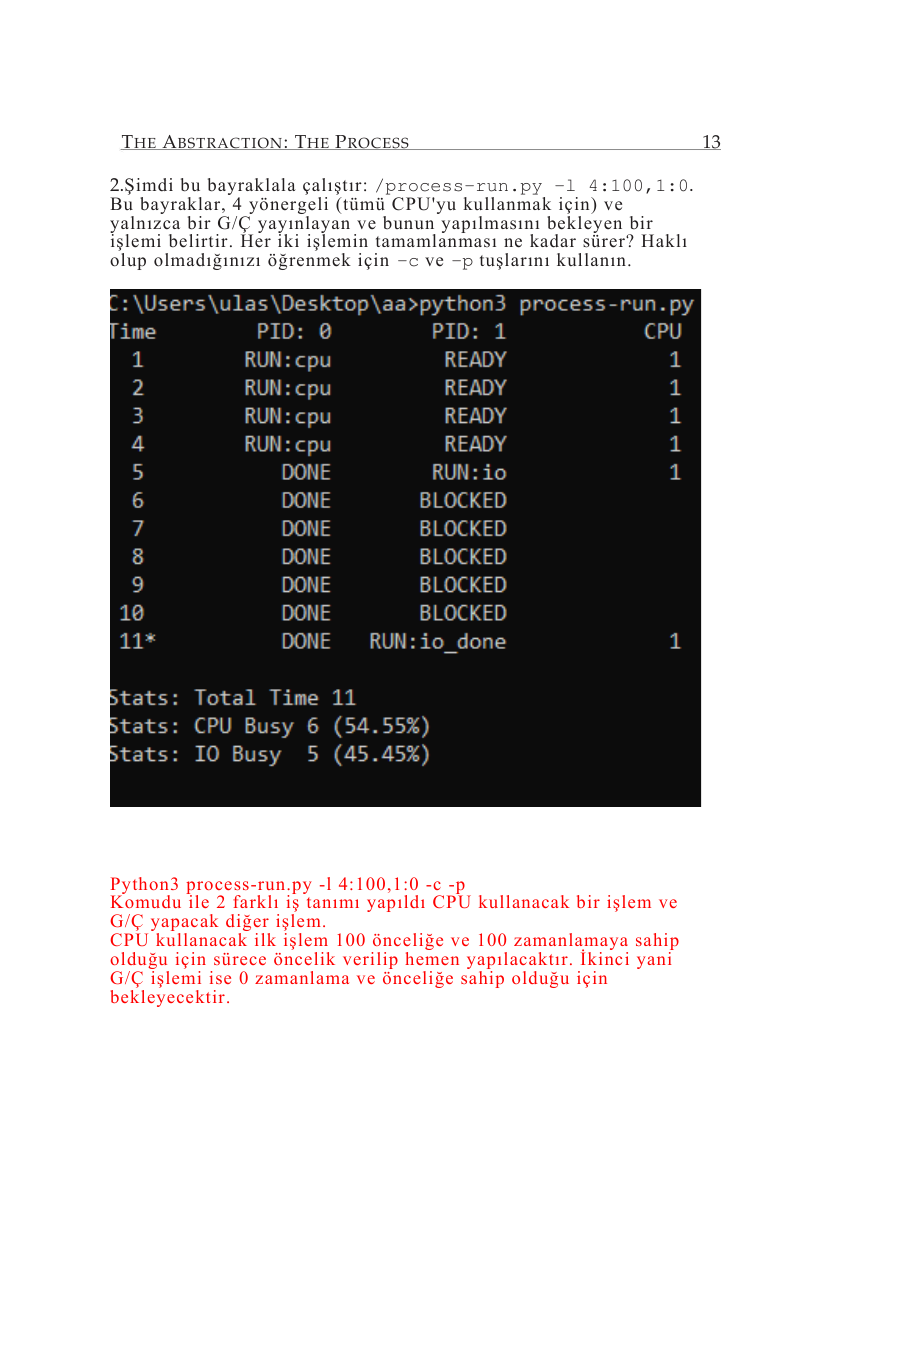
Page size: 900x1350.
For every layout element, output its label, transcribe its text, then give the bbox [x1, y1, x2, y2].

picture [118, 147, 723, 154]
text THE ABSTRACTION: THE PROCESS [121, 134, 434, 153]
text 2.Şimdi bu bayraklala çalıştır: /process-run.py -l 4:100,1:0. [110, 176, 701, 195]
text Komudu ile 2 farklı iş tanımı yapıldı CPU kullanacak bir işlem ve G/Ç yapacak diğer işlem. [110, 894, 701, 932]
text 13 [702, 134, 746, 153]
picture [110, 289, 702, 807]
text Python3 process-run.py -l 4:100,1:0 -c -p [110, 875, 701, 894]
text CPU kullanacak ilk işlem 100 önceliğe ve 100 zamanlamaya sahip olduğu için sürece öncelik verilip hemen yapılacaktır. İkinci yani G/Ç işlemi ise 0 zamanlama ve önceliğe sahip olduğu için bekleyecektir. [110, 932, 701, 1007]
text Bu bayraklar, 4 yönergeli (tümü CPU'yu kullanmak için) ve yalnızca bir G/Ç yayınlayan ve bunun yapılmasını bekleyen bir işlemi belirtir. Her iki işlemin tamamlanması ne kadar sürer? Haklı olup olmadığınızı öğrenmek için -c ve -p tuşlarını kullanın. [110, 195, 701, 271]
